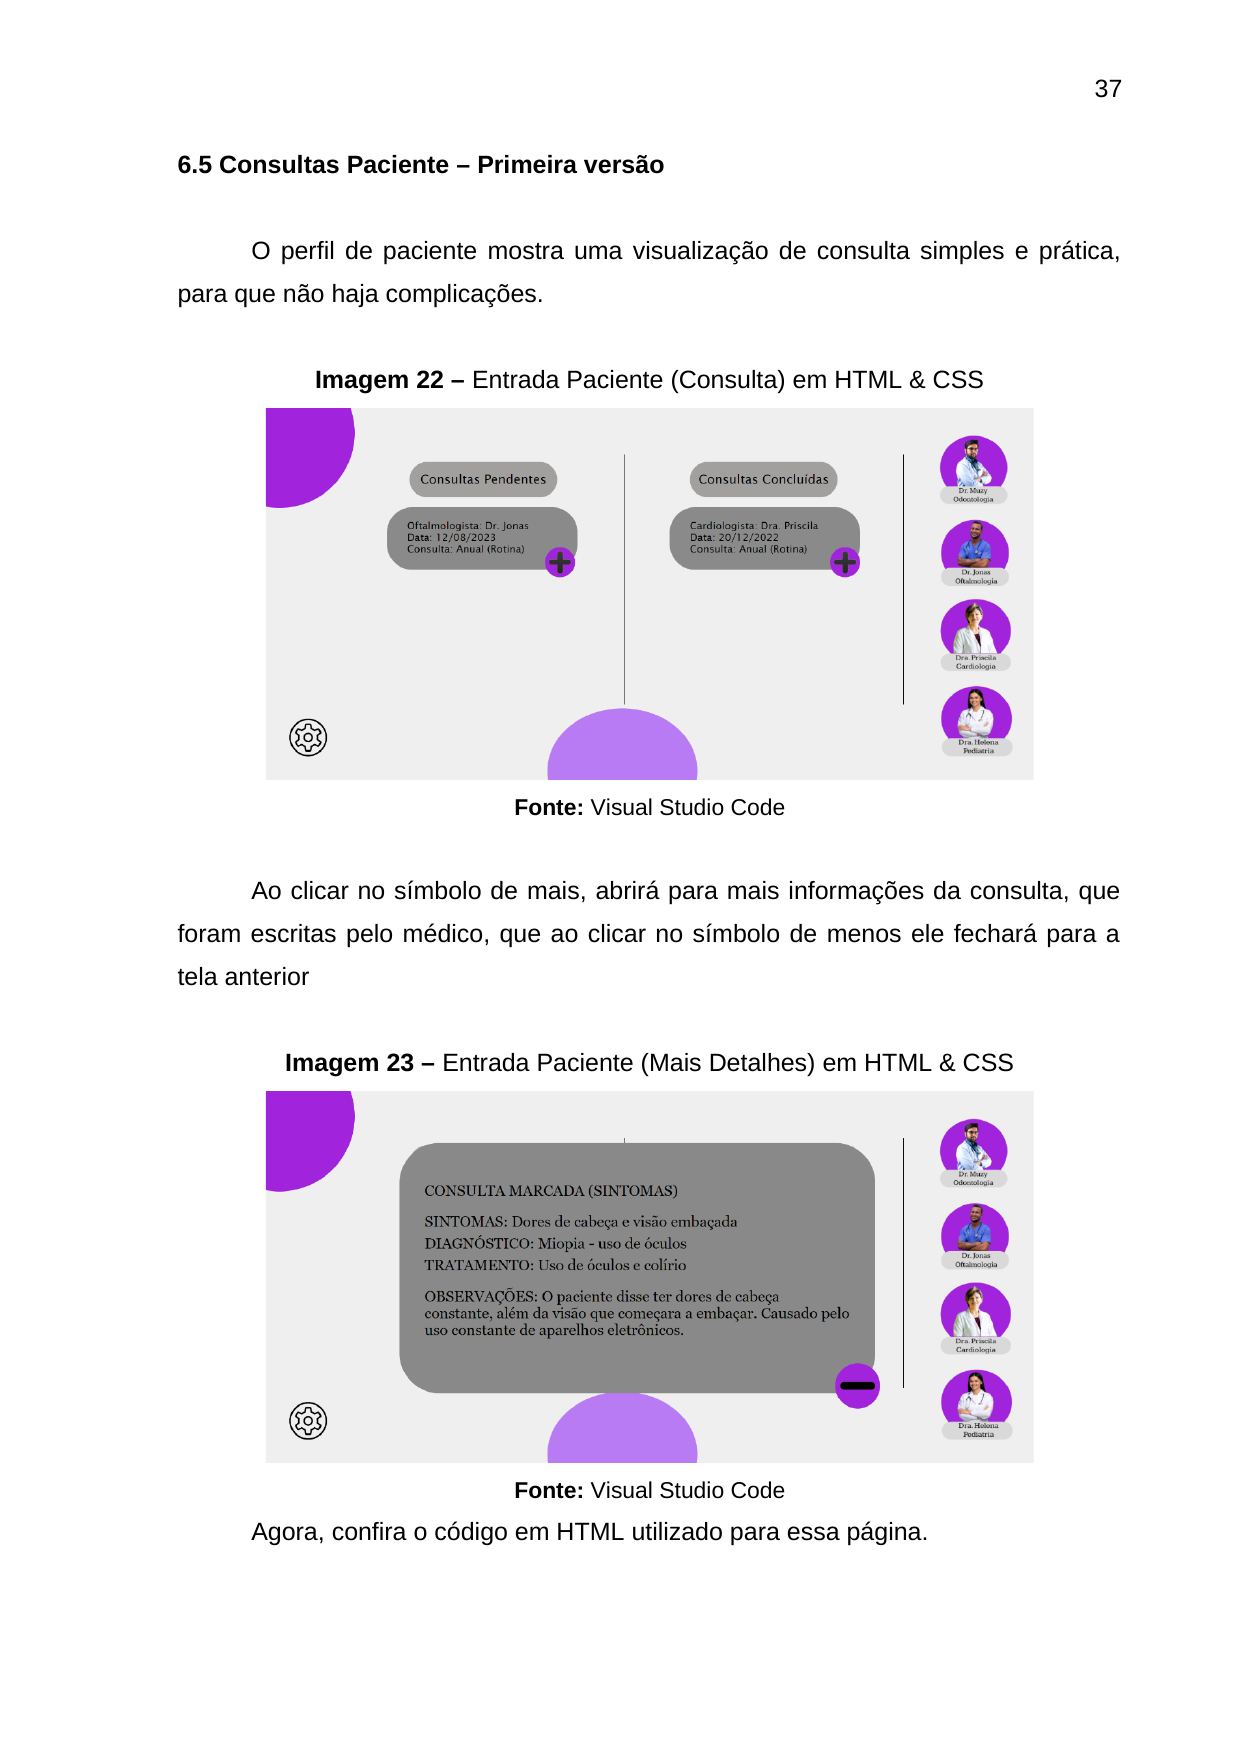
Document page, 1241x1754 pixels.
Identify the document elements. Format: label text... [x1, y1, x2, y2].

text Ao clicar no símbolo de mais, abrirá para mais informações da consulta, que foram escritas pelo médico, que ao clicar no símbolo de menos ele fechará para a tela anterior [177, 876, 1122, 991]
picture [265, 408, 1034, 780]
text Imagem 22 – Entrada Paciente (Consulta) em HTML & CSS [177, 365, 1122, 394]
text Agora, confira o código em HTML utilizado para essa página. [177, 1517, 1122, 1545]
text Imagem 23 – Entrada Paciente (Mais Detalhes) em HTML & CSS [177, 1048, 1122, 1077]
subtitle 6.5 Consultas Paciente – Primeira versão [177, 150, 1122, 178]
picture [265, 1091, 1034, 1463]
text Fonte: Visual Studio Code [177, 794, 1122, 821]
text Fonte: Visual Studio Code [177, 1477, 1122, 1503]
text O perfil de paciente mostra uma visualização de consulta simples e prática, para que não haja complicações. [177, 236, 1122, 308]
